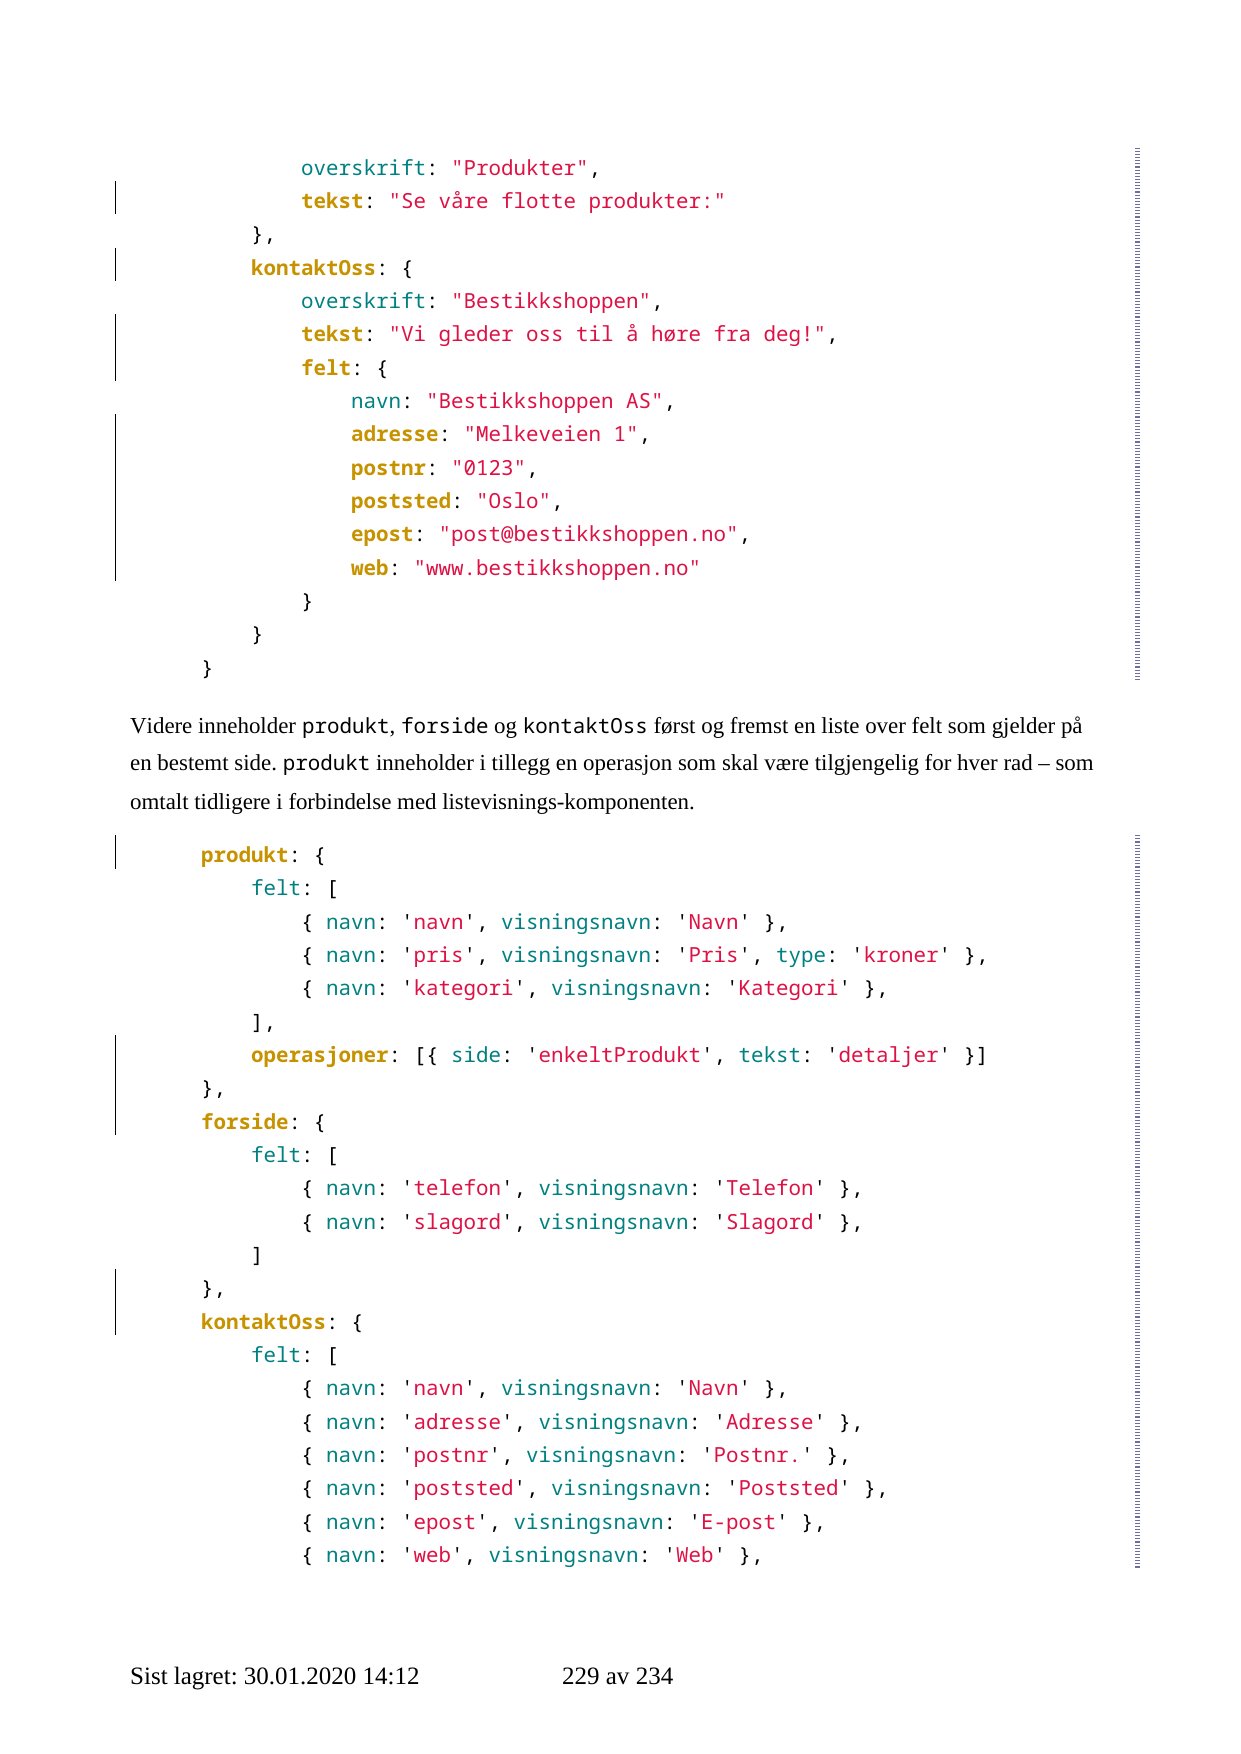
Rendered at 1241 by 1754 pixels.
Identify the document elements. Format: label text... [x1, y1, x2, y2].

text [201, 148, 1140, 681]
text Videre inneholder produkt, forside og kontaktOss først og fremst en liste over felt som gjelder på en bestemt side. produkt inneholder i tillegg en operasjon som skal være tilgjengelig for hver rad – som omtalt tidligere i forbindelse med listevisnings-komponenten. [130, 702, 1110, 814]
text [201, 835, 1140, 1568]
